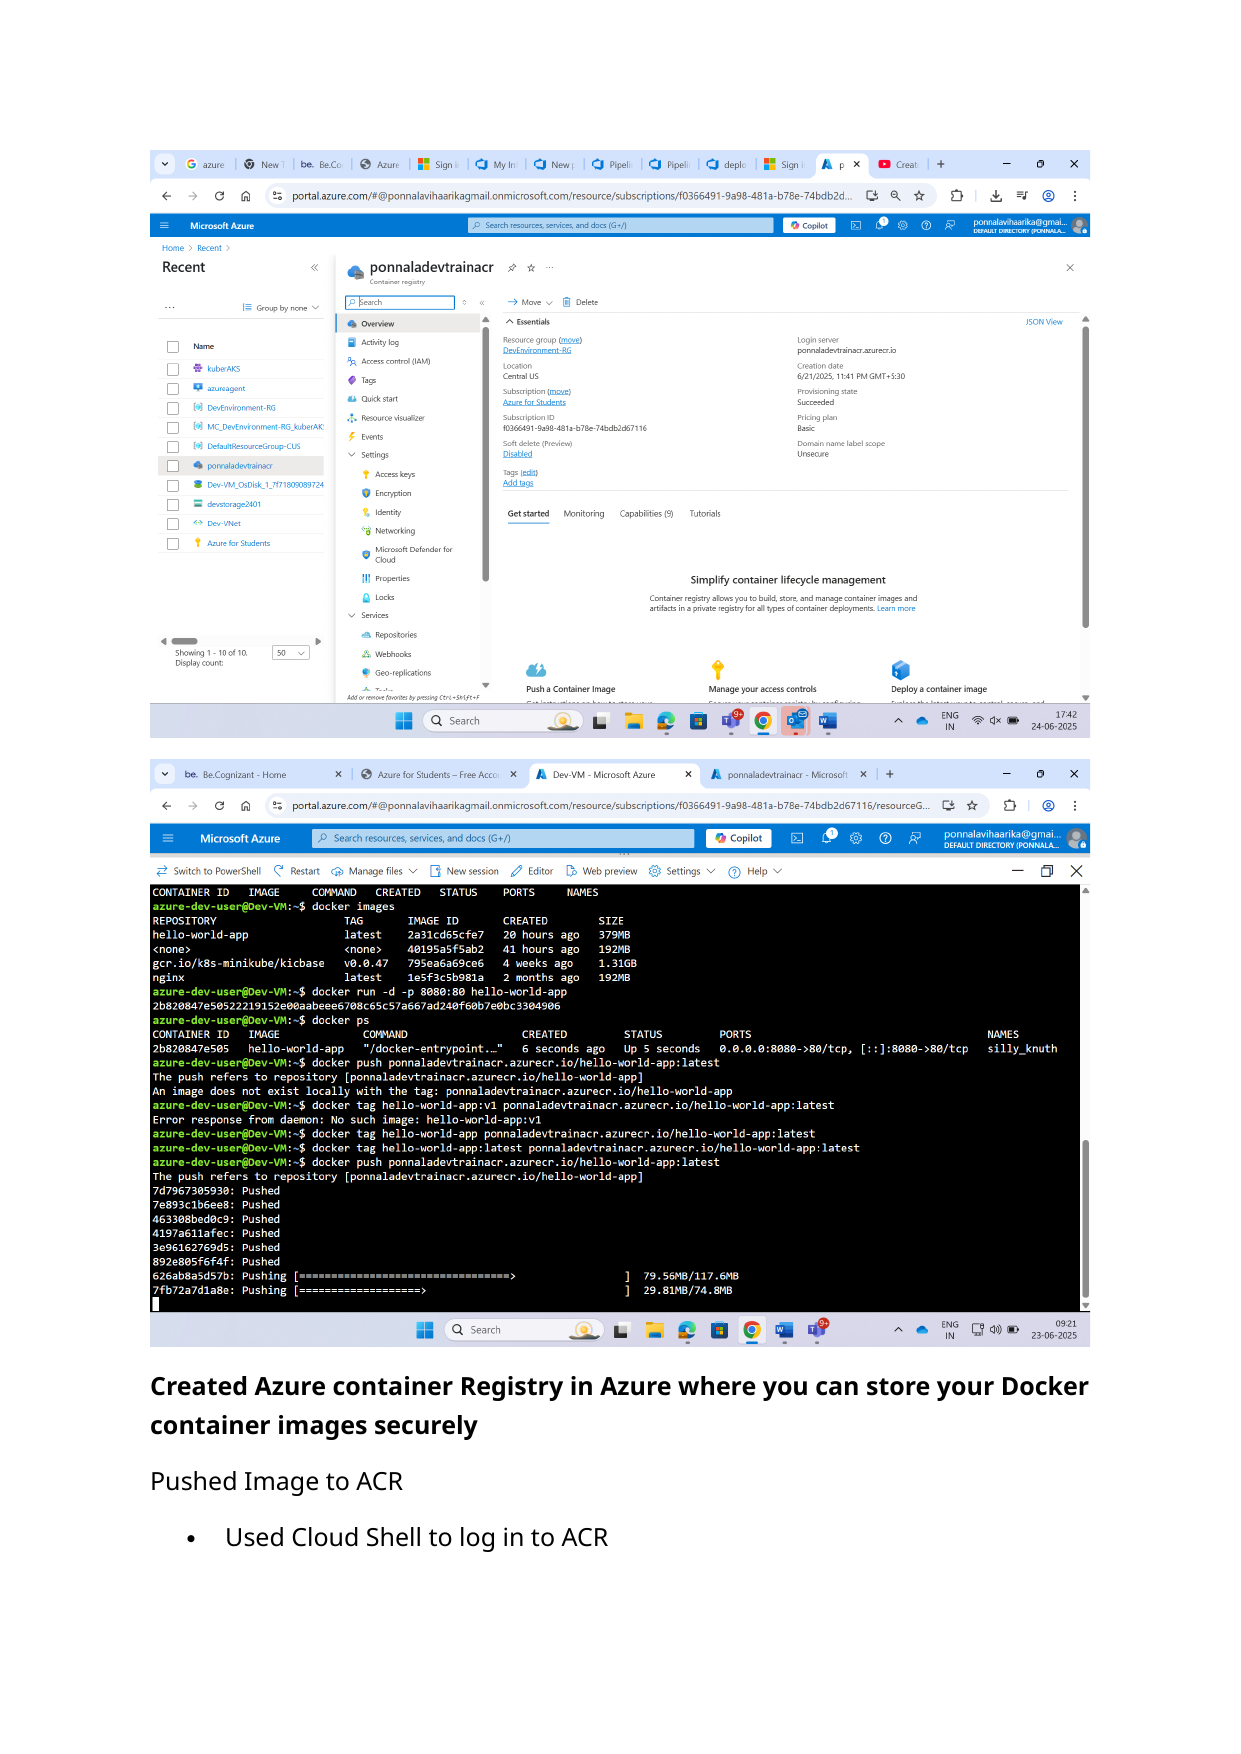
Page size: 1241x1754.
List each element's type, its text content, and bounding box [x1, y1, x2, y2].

text Pushed Image to ACR [150, 1464, 1090, 1498]
picture [150, 759, 1091, 1347]
picture [150, 150, 1091, 738]
list Used Cloud Shell to log in to ACR [187, 1519, 1090, 1554]
text Created Azure container Registry in Azure where you can store your Docker container images securely [150, 1369, 1090, 1442]
